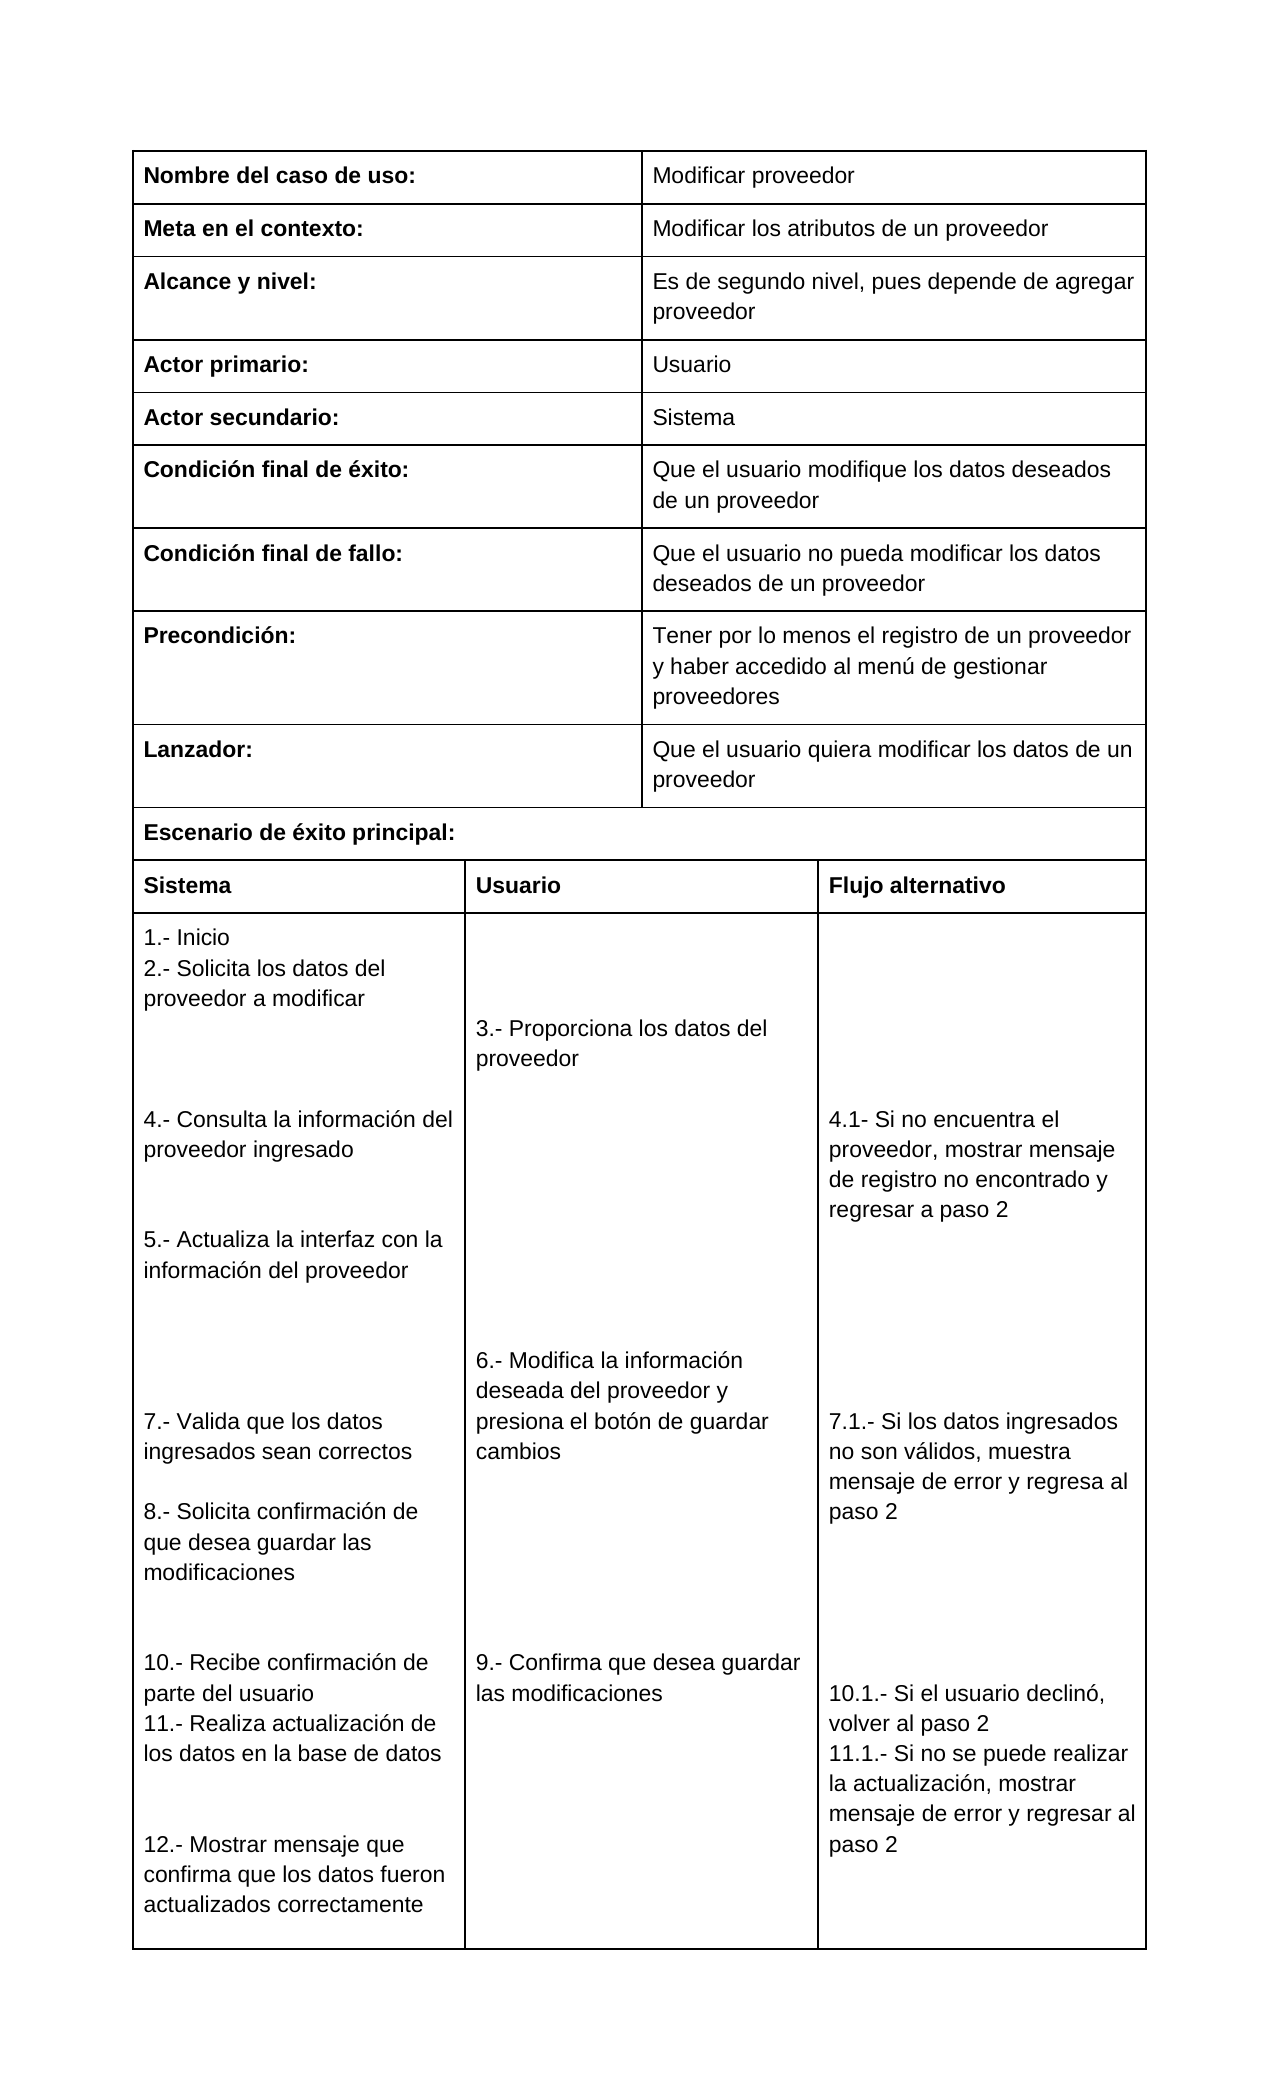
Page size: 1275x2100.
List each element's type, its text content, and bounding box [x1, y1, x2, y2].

table_cell Que el usuario modifique los datos deseados de un proveedor [643, 446, 1145, 527]
table_cell Que el usuario no pueda modificar los datos deseados de un proveedor [643, 529, 1145, 610]
table_cell Es de segundo nivel, pues depende de agregar proveedor [643, 257, 1145, 339]
table_cell Sistema [643, 393, 1145, 444]
table_cell Actor primario: [134, 341, 641, 391]
table_cell Que el usuario quiera modificar los datos de un proveedor [643, 725, 1145, 807]
table_cell Usuario [466, 861, 817, 912]
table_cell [466, 914, 817, 1948]
table_cell Usuario [643, 341, 1145, 391]
table_cell Alcance y nivel: [134, 257, 641, 339]
table_cell Modificar los atributos de un proveedor [643, 205, 1145, 256]
table_cell Precondición: [134, 612, 641, 723]
table_cell Condición final de éxito: [134, 446, 641, 527]
table_cell Lanzador: [134, 725, 641, 807]
table_cell Sistema [134, 861, 464, 912]
table_cell Tener por lo menos el registro de un proveedor y haber accedido al menú de gestionar proveedores [643, 612, 1145, 723]
table_cell Meta en el contexto: [134, 205, 641, 256]
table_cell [819, 914, 1145, 1948]
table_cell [134, 914, 464, 1948]
table_header Modificar proveedor [643, 152, 1145, 203]
table_cell Flujo alternativo [819, 861, 1145, 912]
table_cell Actor secundario: [134, 393, 641, 444]
table_header Nombre del caso de uso: [134, 152, 641, 203]
table_cell Escenario de éxito principal: [134, 808, 1145, 859]
table_cell Condición final de fallo: [134, 529, 641, 610]
